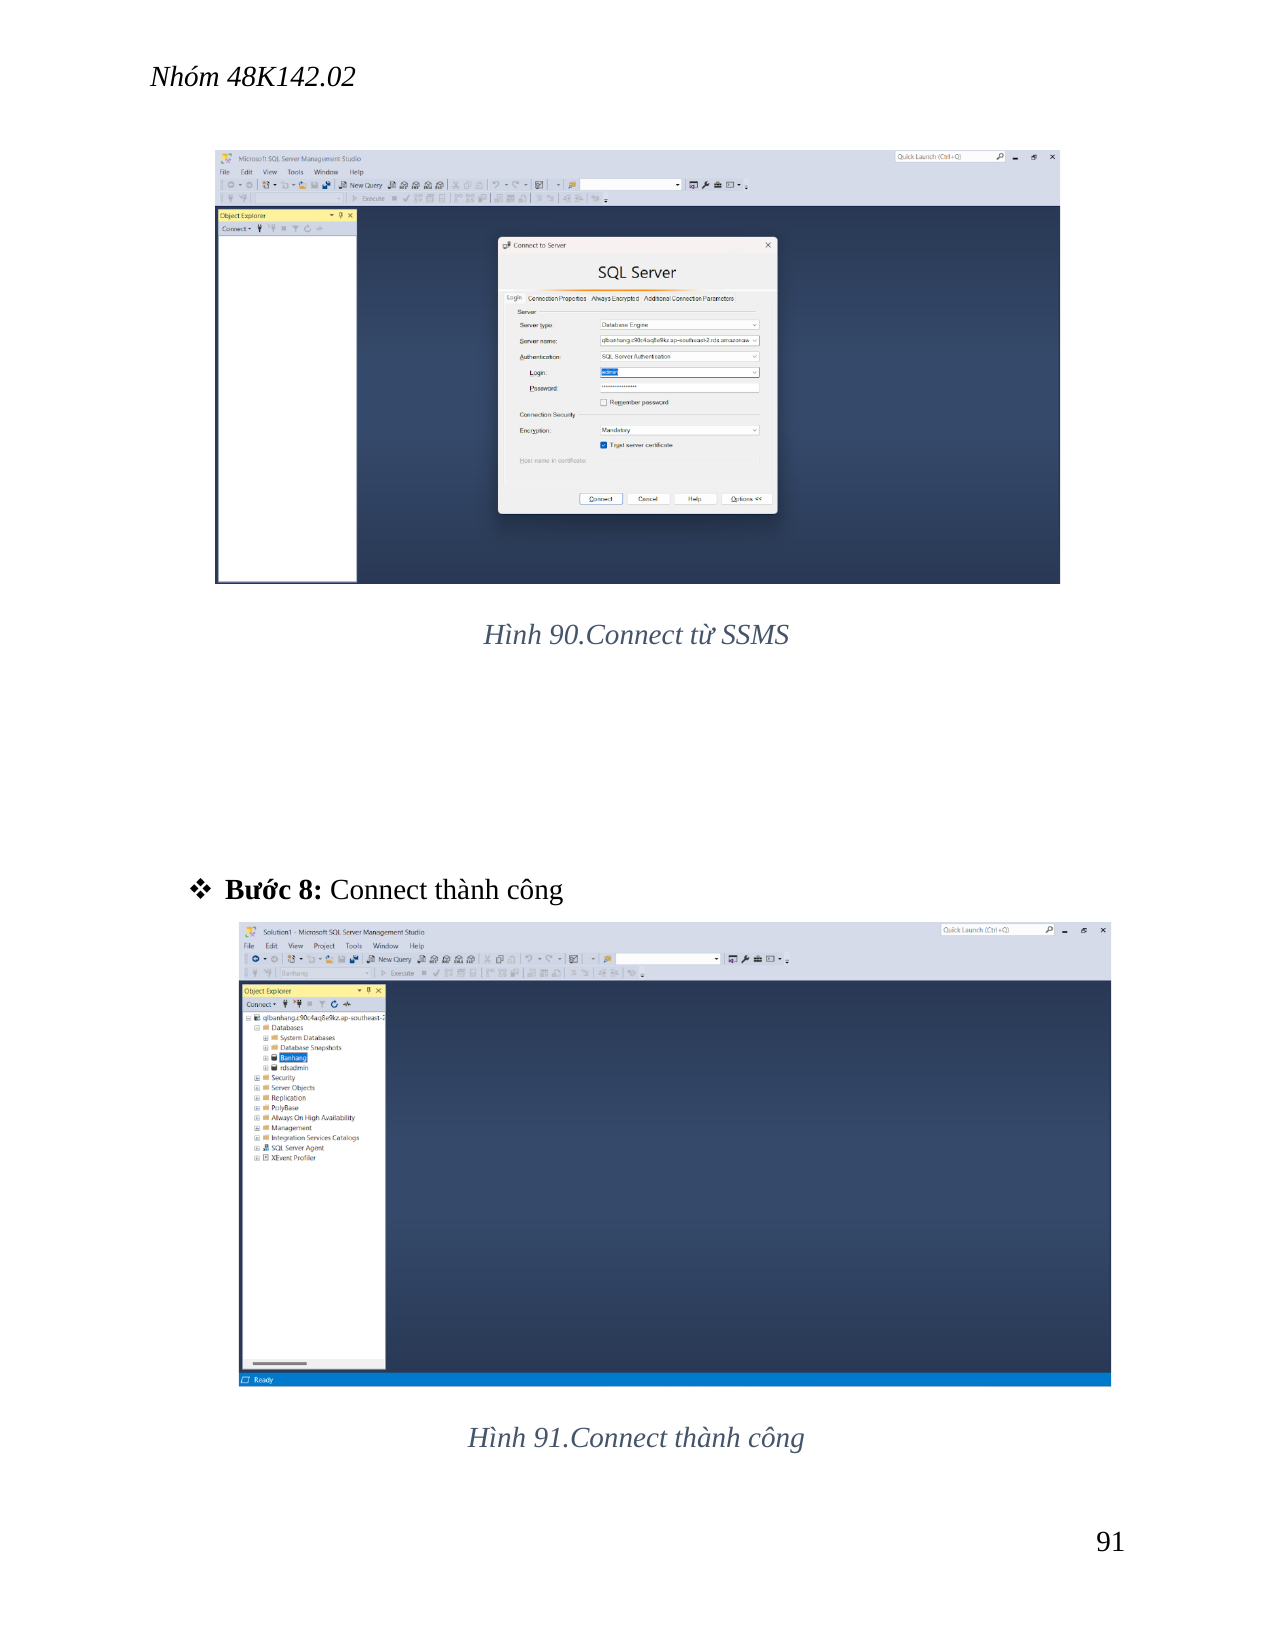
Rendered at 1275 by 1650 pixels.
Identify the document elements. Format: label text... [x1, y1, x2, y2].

text Hình 91.Connect thành công [150, 1420, 1125, 1453]
picture [215, 150, 1061, 584]
list Bước 8: Connect thành công [187, 872, 1125, 906]
picture [238, 922, 1112, 1387]
text Hình 90.Connect từ SSMS [150, 617, 1125, 650]
